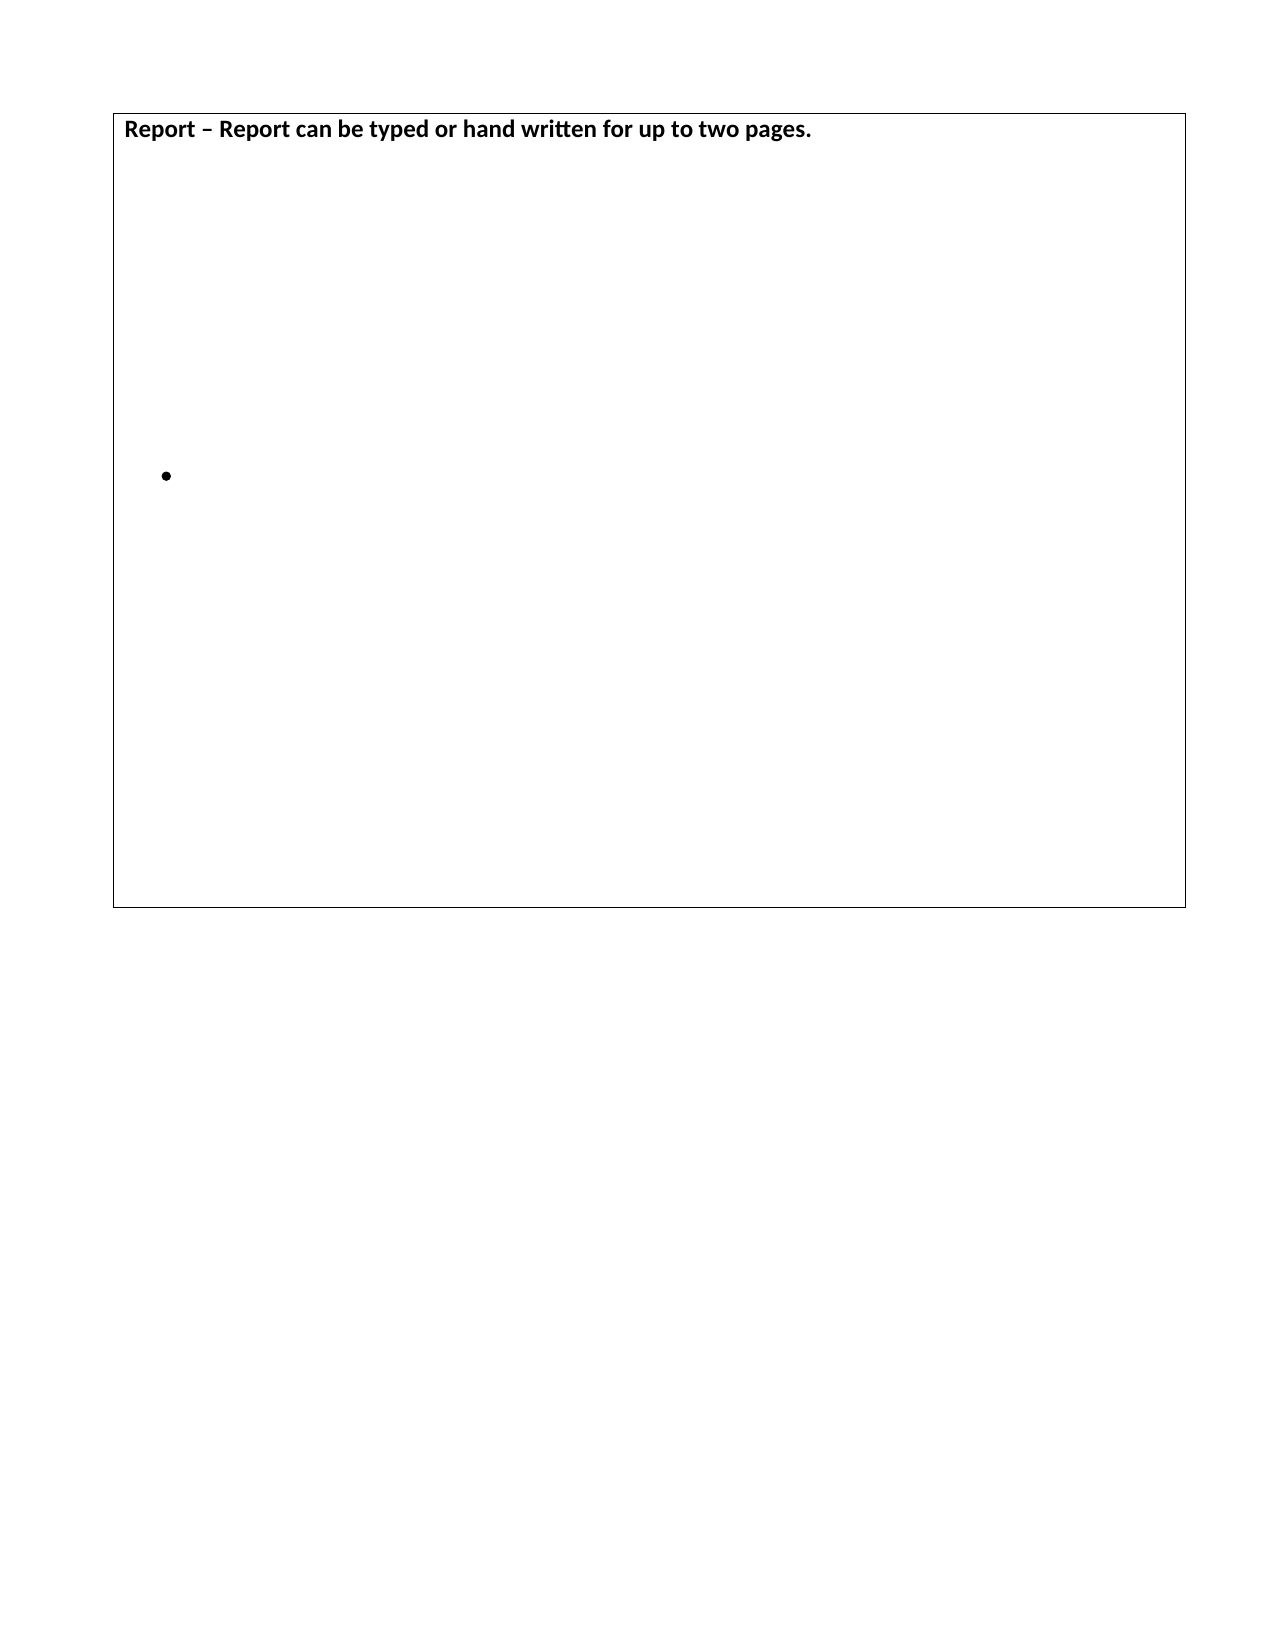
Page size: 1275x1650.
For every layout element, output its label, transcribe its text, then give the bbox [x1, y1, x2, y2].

table_cell Report – Report can be typed or hand written for up to two pages. [114, 114, 1185, 907]
